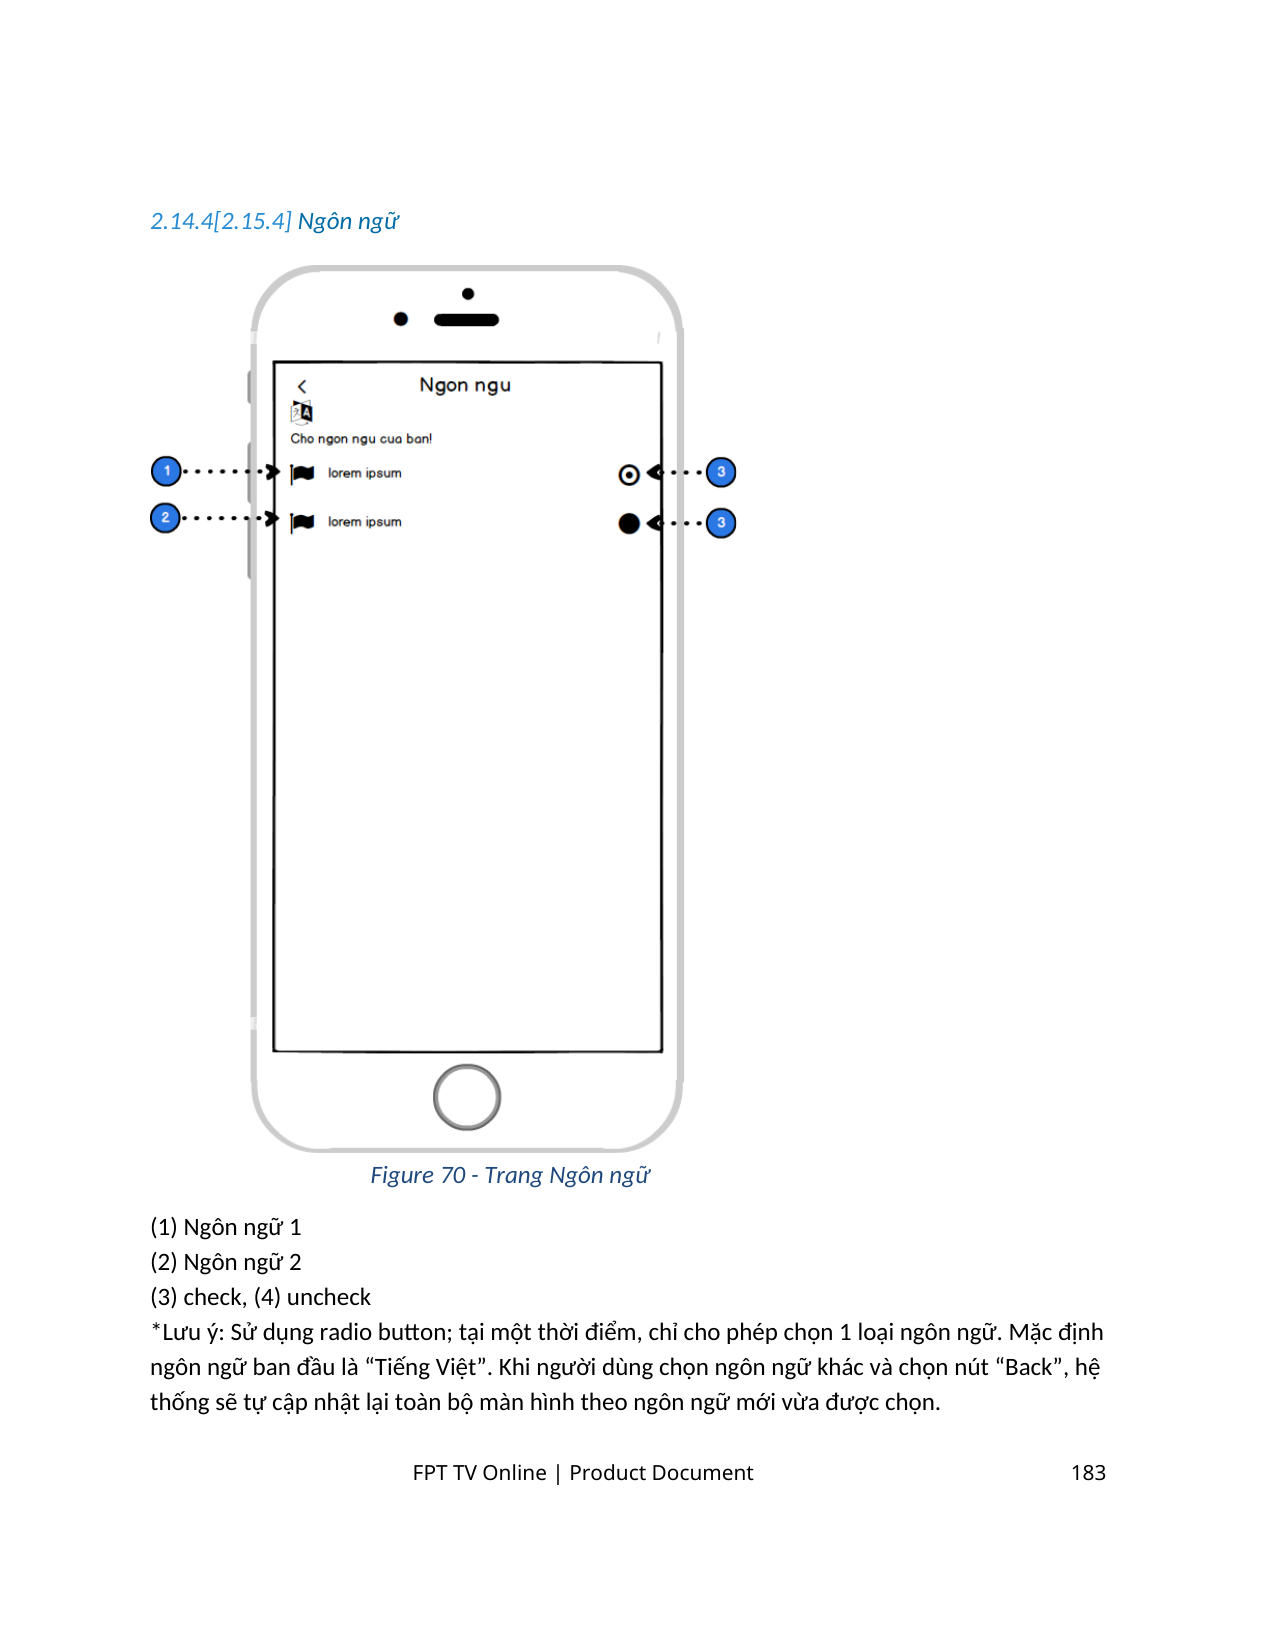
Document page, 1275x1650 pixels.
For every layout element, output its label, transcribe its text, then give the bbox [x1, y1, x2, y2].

text *Lưu ý: Sử dụng radio button; tại một thời điểm, chỉ cho phép chọn 1 loại ngôn ngữ. Mặc định ngôn ngữ ban đầu là “Tiếng Việt”. Khi người dùng chọn ngôn ngữ khác và chọn nút “Back”, hệ thống sẽ tự cập nhật lại toàn bộ màn hình theo ngôn ngữ mới vừa được chọn. [150, 1316, 1125, 1416]
text (1) Ngôn ngữ 1 [150, 1211, 1125, 1241]
subtitle Ngôn ngữ [150, 205, 1125, 235]
text (3) check, (4) uncheck [150, 1281, 1125, 1311]
picture [150, 265, 737, 1154]
text (2) Ngôn ngữ 2 [150, 1246, 1125, 1276]
